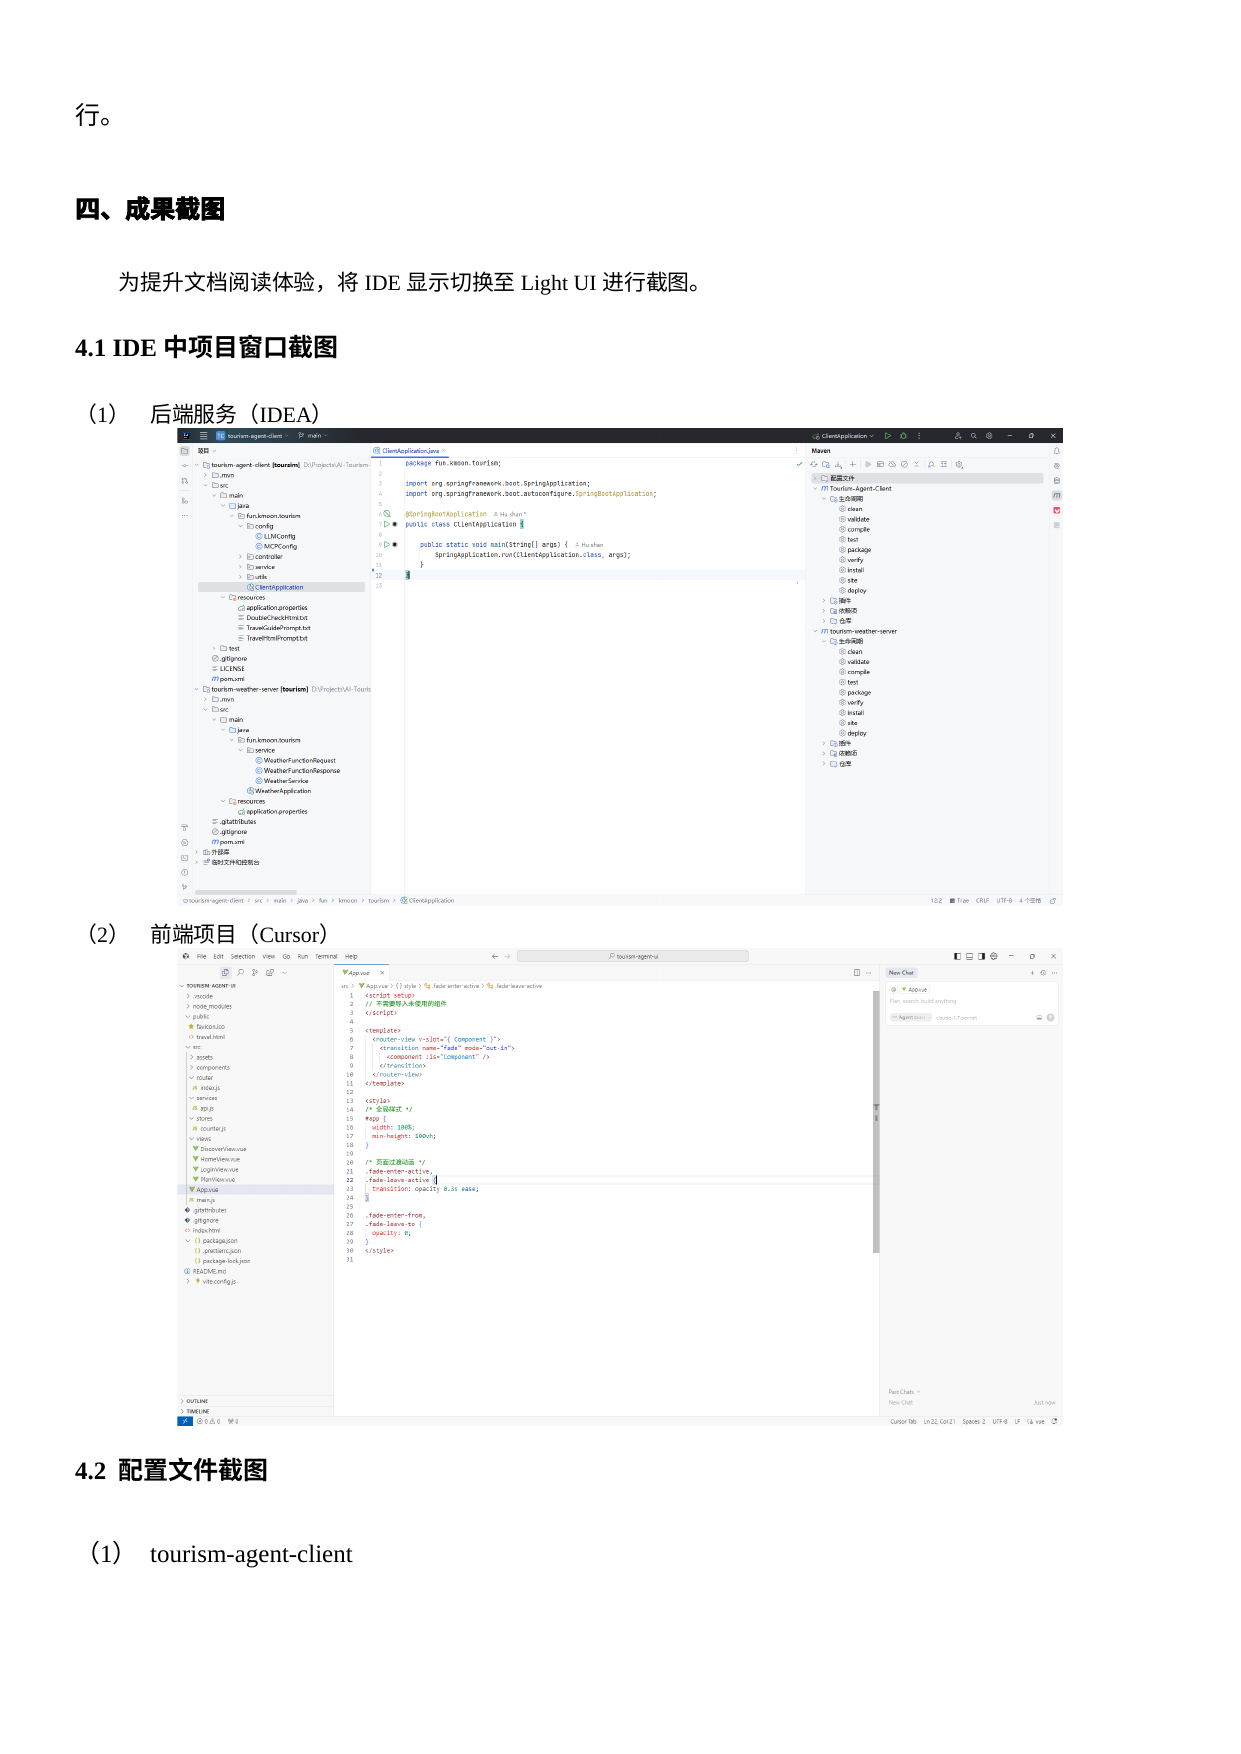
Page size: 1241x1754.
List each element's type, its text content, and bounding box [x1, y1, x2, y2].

text 4.1 IDE 中项目窗口截图 [75, 313, 1165, 378]
list 后端服务（IDEA） [75, 396, 1165, 429]
list tourism-agent-client [75, 1519, 1165, 1584]
list 前端项目（Cursor） [75, 916, 1165, 949]
text 为提升文档阅读体验，将 IDE 显示切换至 Light UI 进行截图。 [75, 265, 1165, 297]
picture [177, 948, 1063, 1426]
subtitle 四、成果截图 [75, 191, 1165, 223]
list 配置文件截图 [75, 1436, 1165, 1501]
picture [177, 428, 1063, 906]
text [75, 81, 1165, 146]
